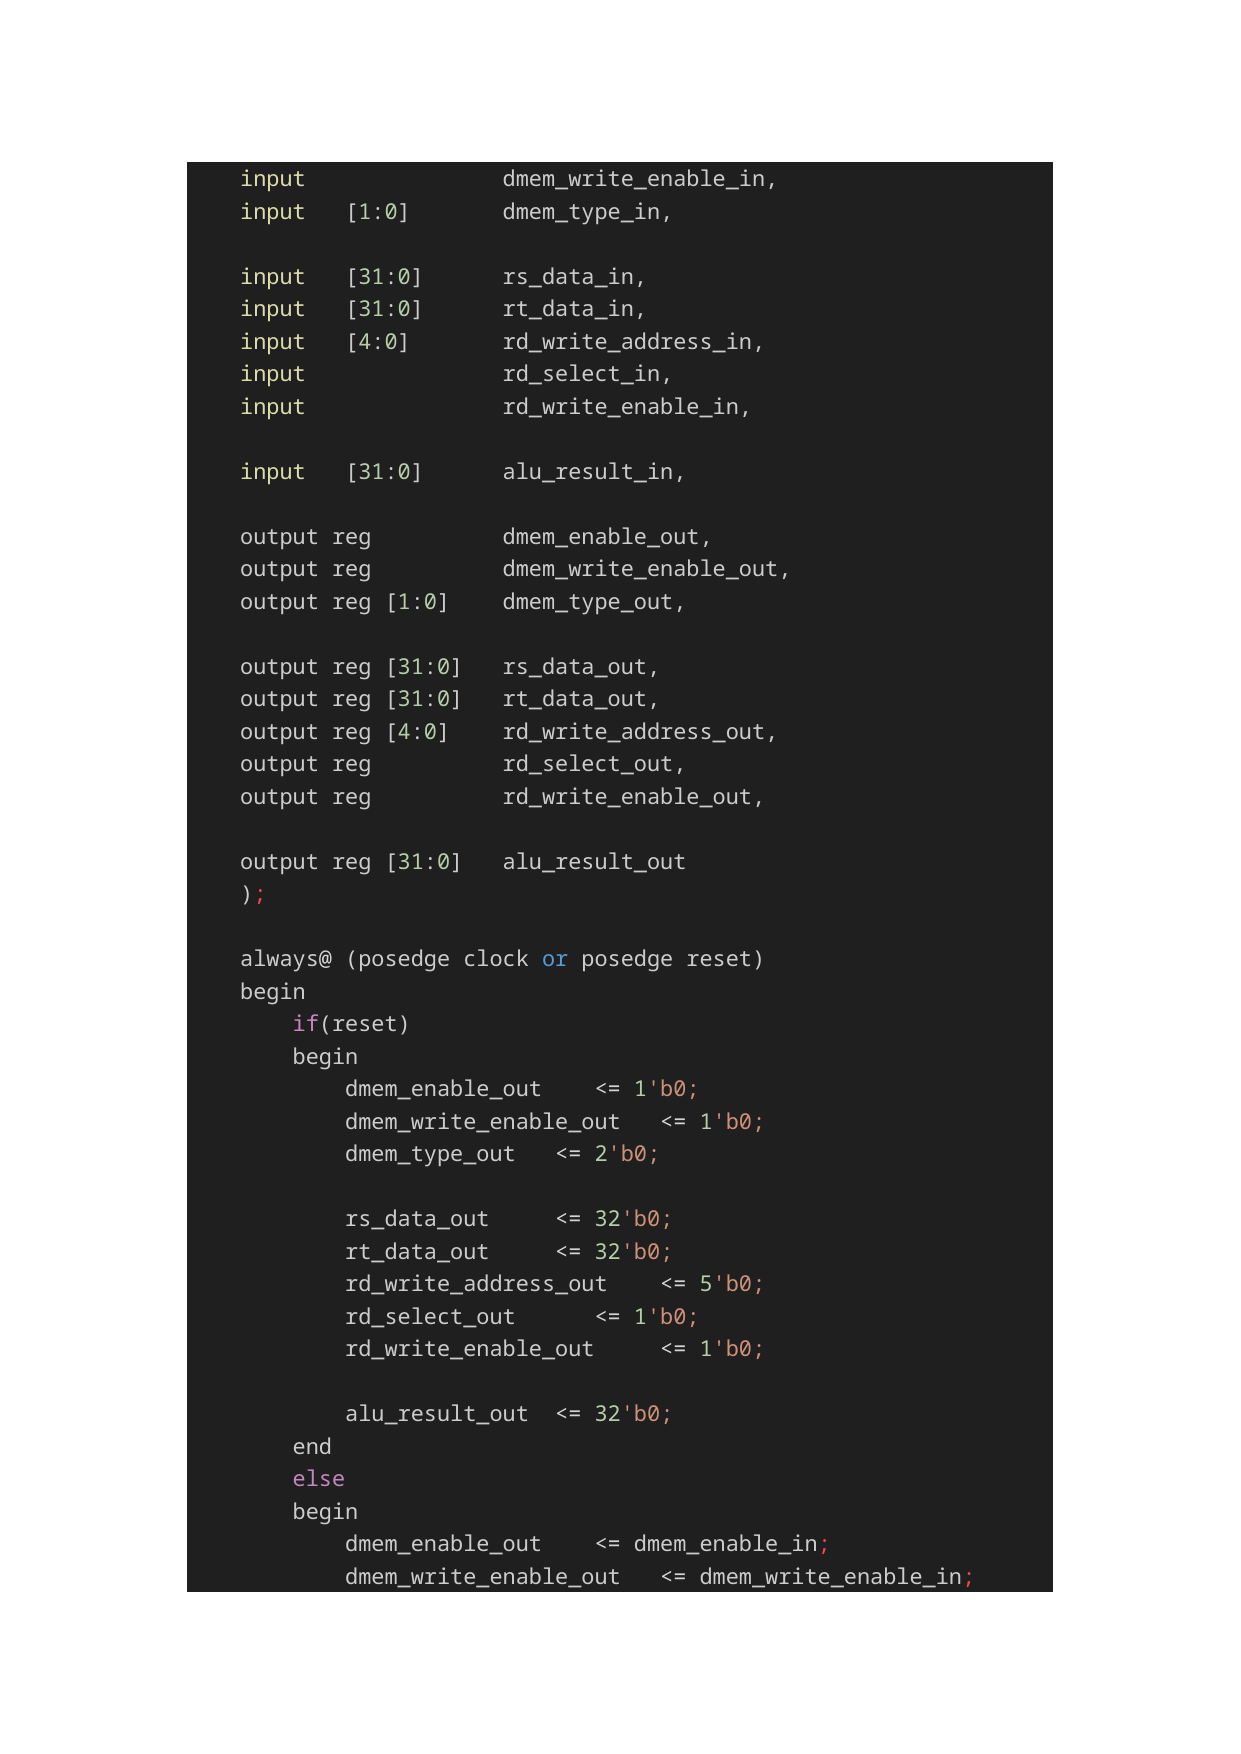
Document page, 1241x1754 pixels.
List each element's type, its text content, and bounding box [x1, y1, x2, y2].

text output reg [31:0] rt_data_out, [187, 682, 1053, 714]
text dmem_write_enable_out <= dmem_write_enable_in; [187, 1559, 1053, 1592]
text output reg [31:0] rs_data_out, [187, 649, 1053, 682]
text begin [187, 1494, 1053, 1527]
text output reg [4:0] rd_write_address_out, [187, 714, 1053, 747]
text begin [187, 1039, 1053, 1072]
text output reg dmem_write_enable_out, [187, 552, 1053, 584]
text rs_data_out <= 32'b0; [187, 1202, 1053, 1234]
text begin [187, 974, 1053, 1007]
text rd_write_enable_out <= 1'b0; [187, 1332, 1053, 1364]
text output reg [31:0] alu_result_out [187, 844, 1053, 877]
text ); [187, 877, 1053, 909]
text input rd_write_enable_in, [187, 389, 1053, 422]
text end [187, 1429, 1053, 1462]
text always@ (posedge clock or posedge reset) [187, 942, 1053, 974]
text alu_result_out <= 32'b0; [187, 1397, 1053, 1429]
text rd_write_address_out <= 5'b0; [187, 1267, 1053, 1299]
text output reg [1:0] dmem_type_out, [187, 584, 1053, 617]
text input rd_select_in, [187, 357, 1053, 389]
text input [31:0] rs_data_in, [187, 259, 1053, 292]
text input [1:0] dmem_type_in, [187, 194, 1053, 227]
text rt_data_out <= 32'b0; [187, 1234, 1053, 1267]
text dmem_write_enable_out <= 1'b0; [187, 1104, 1053, 1137]
text output reg rd_write_enable_out, [187, 779, 1053, 812]
text input [31:0] alu_result_in, [187, 454, 1053, 487]
text dmem_enable_out <= dmem_enable_in; [187, 1527, 1053, 1559]
text output reg rd_select_out, [187, 747, 1053, 779]
text if(reset) [187, 1007, 1053, 1039]
text dmem_enable_out <= 1'b0; [187, 1072, 1053, 1104]
text output reg dmem_enable_out, [187, 519, 1053, 552]
text else [187, 1462, 1053, 1494]
text rd_select_out <= 1'b0; [187, 1299, 1053, 1332]
text dmem_type_out <= 2'b0; [187, 1137, 1053, 1169]
text input dmem_write_enable_in, [187, 162, 1053, 194]
text input [4:0] rd_write_address_in, [187, 324, 1053, 357]
text input [31:0] rt_data_in, [187, 292, 1053, 324]
